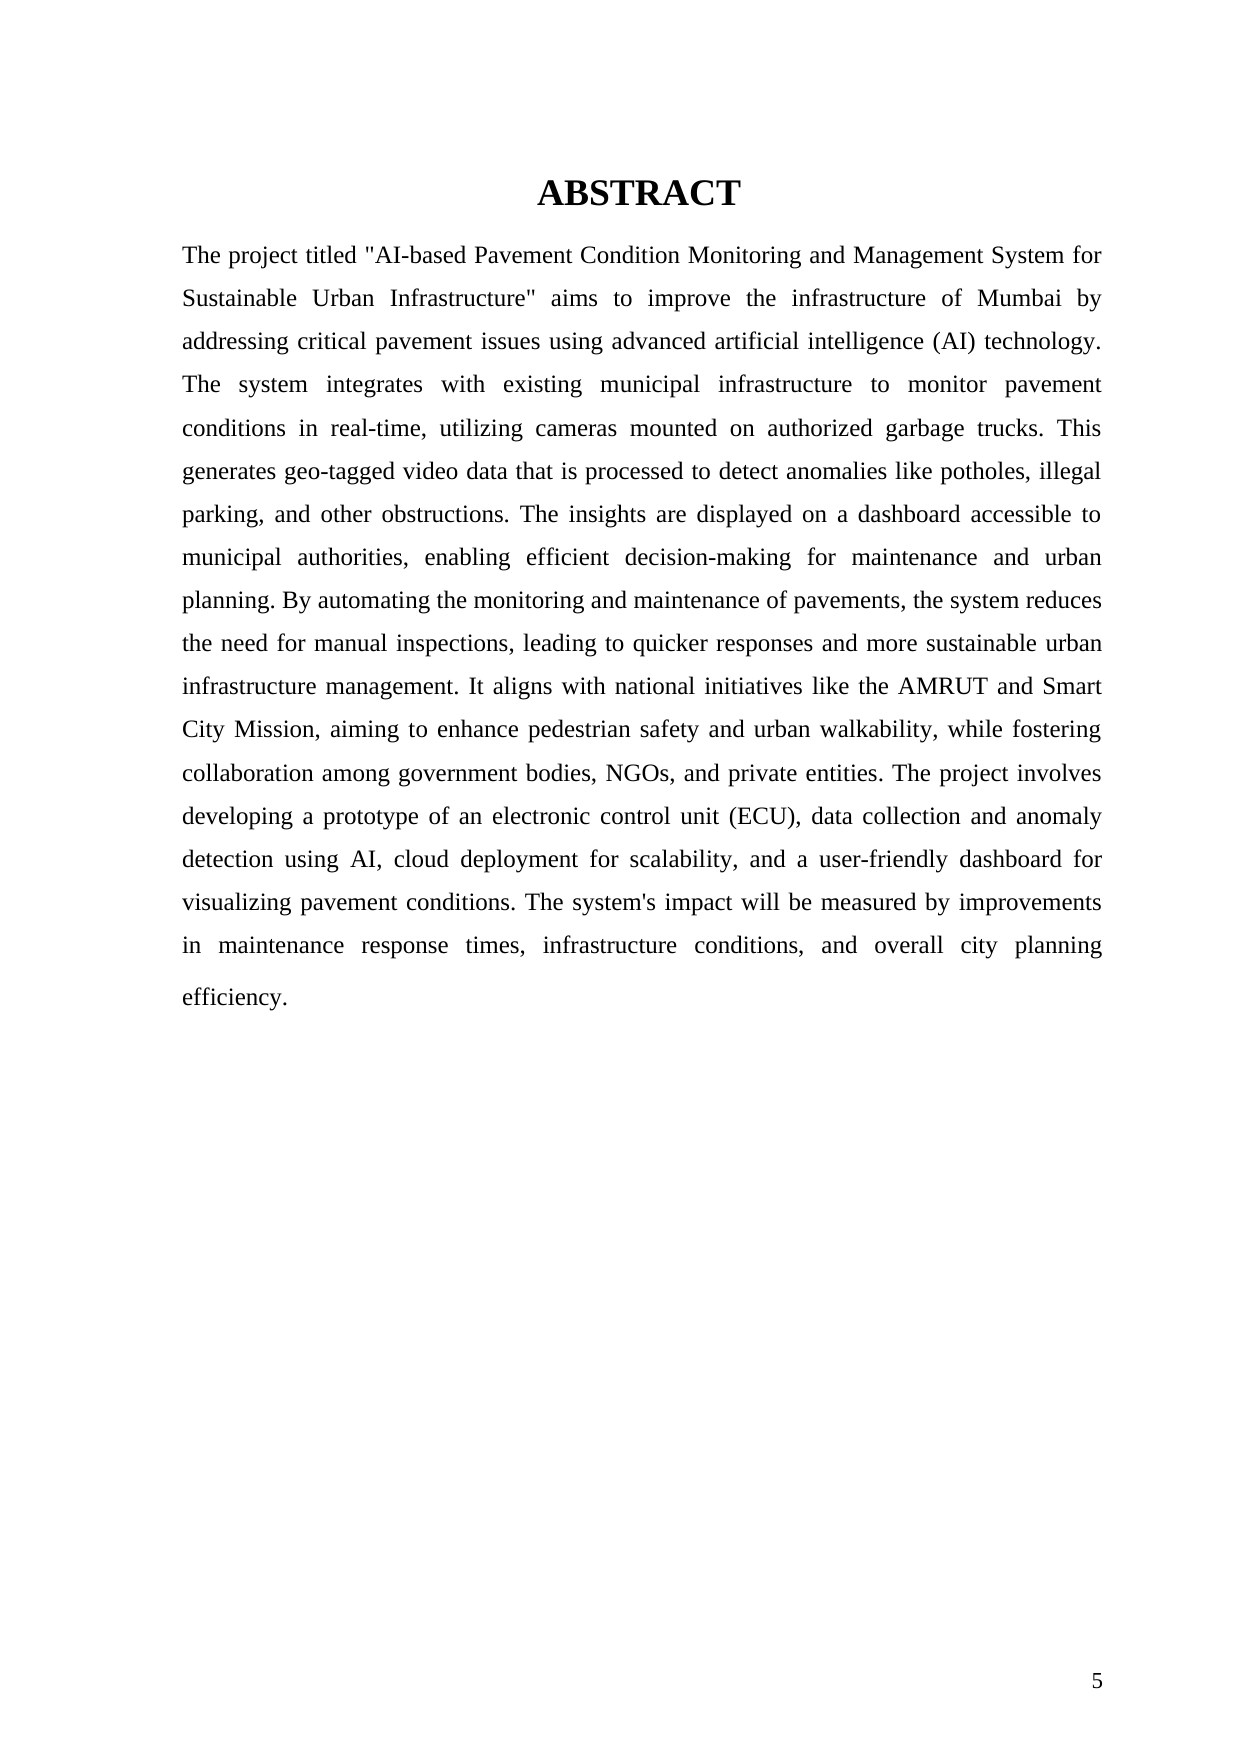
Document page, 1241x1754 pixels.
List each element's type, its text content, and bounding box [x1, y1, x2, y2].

text ABSTRACT [175, 171, 1103, 214]
text The project titled "AI-based Pavement Condition Monitoring and Management System for Sustainable Urban Infrastructure" aims to improve the infrastructure of Mumbai by addressing critical pavement issues using advanced artificial intelligence (AI) technology. The system integrates with existing municipal infrastructure to monitor pavement conditions in real-time, utilizing cameras mounted on authorized garbage trucks. This generates geo-tagged video data that is processed to detect anomalies like potholes, illegal parking, and other obstructions. The insights are displayed on a dashboard accessible to municipal authorities, enabling efficient decision-making for maintenance and urban planning. By automating the monitoring and maintenance of pavements, the system reduces the need for manual inspections, leading to quicker responses and more sustainable urban infrastructure management. It aligns with national initiatives like the AMRUT and Smart City Mission, aiming to enhance pedestrian safety and urban walkability, while fostering collaboration among government bodies, NGOs, and private entities. The project involves developing a prototype of an electronic control unit (ECU), data collection and anomaly detection using AI, cloud deployment for scalability, and a user-friendly dashboard for visualizing pavement conditions. The system's impact will be measured by improvements in maintenance response times, infrastructure conditions, and overall city planning efficiency. [182, 240, 1103, 1012]
